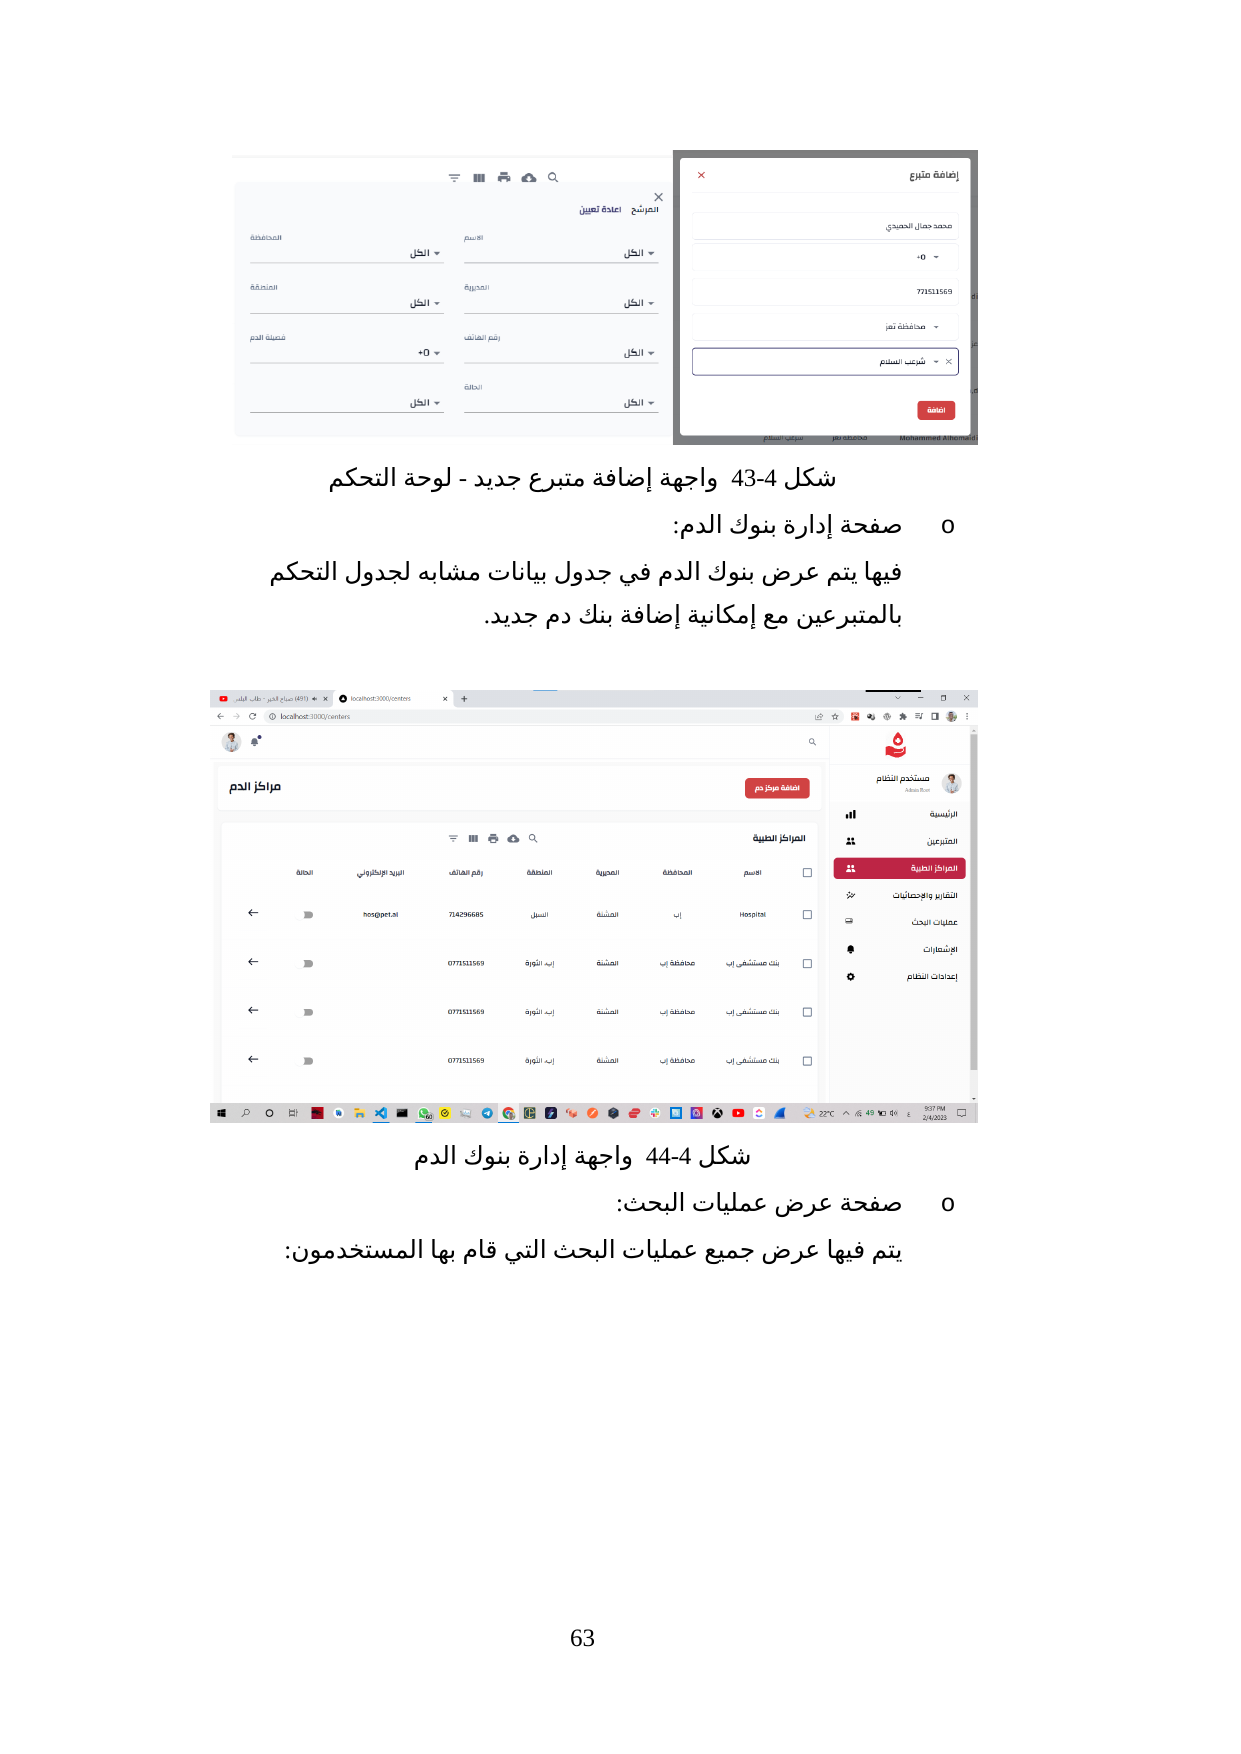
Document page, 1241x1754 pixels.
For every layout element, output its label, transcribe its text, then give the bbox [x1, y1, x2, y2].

picture [210, 690, 978, 1123]
list صفحة إدارة بنوك الدم: [187, 511, 941, 541]
picture [232, 150, 978, 445]
list يتم فيها عرض جميع عمليات البحث التي قام بها المستخدمون: [187, 1235, 903, 1263]
list فيها يتم عرض بنوك الدم في جدول بيانات مشابه لجدول التحكم بالمتبرعين مع إمكانية إضافة بنك دم جديد. [187, 557, 903, 629]
list صفحة عرض عمليات البحث: [187, 1188, 941, 1219]
